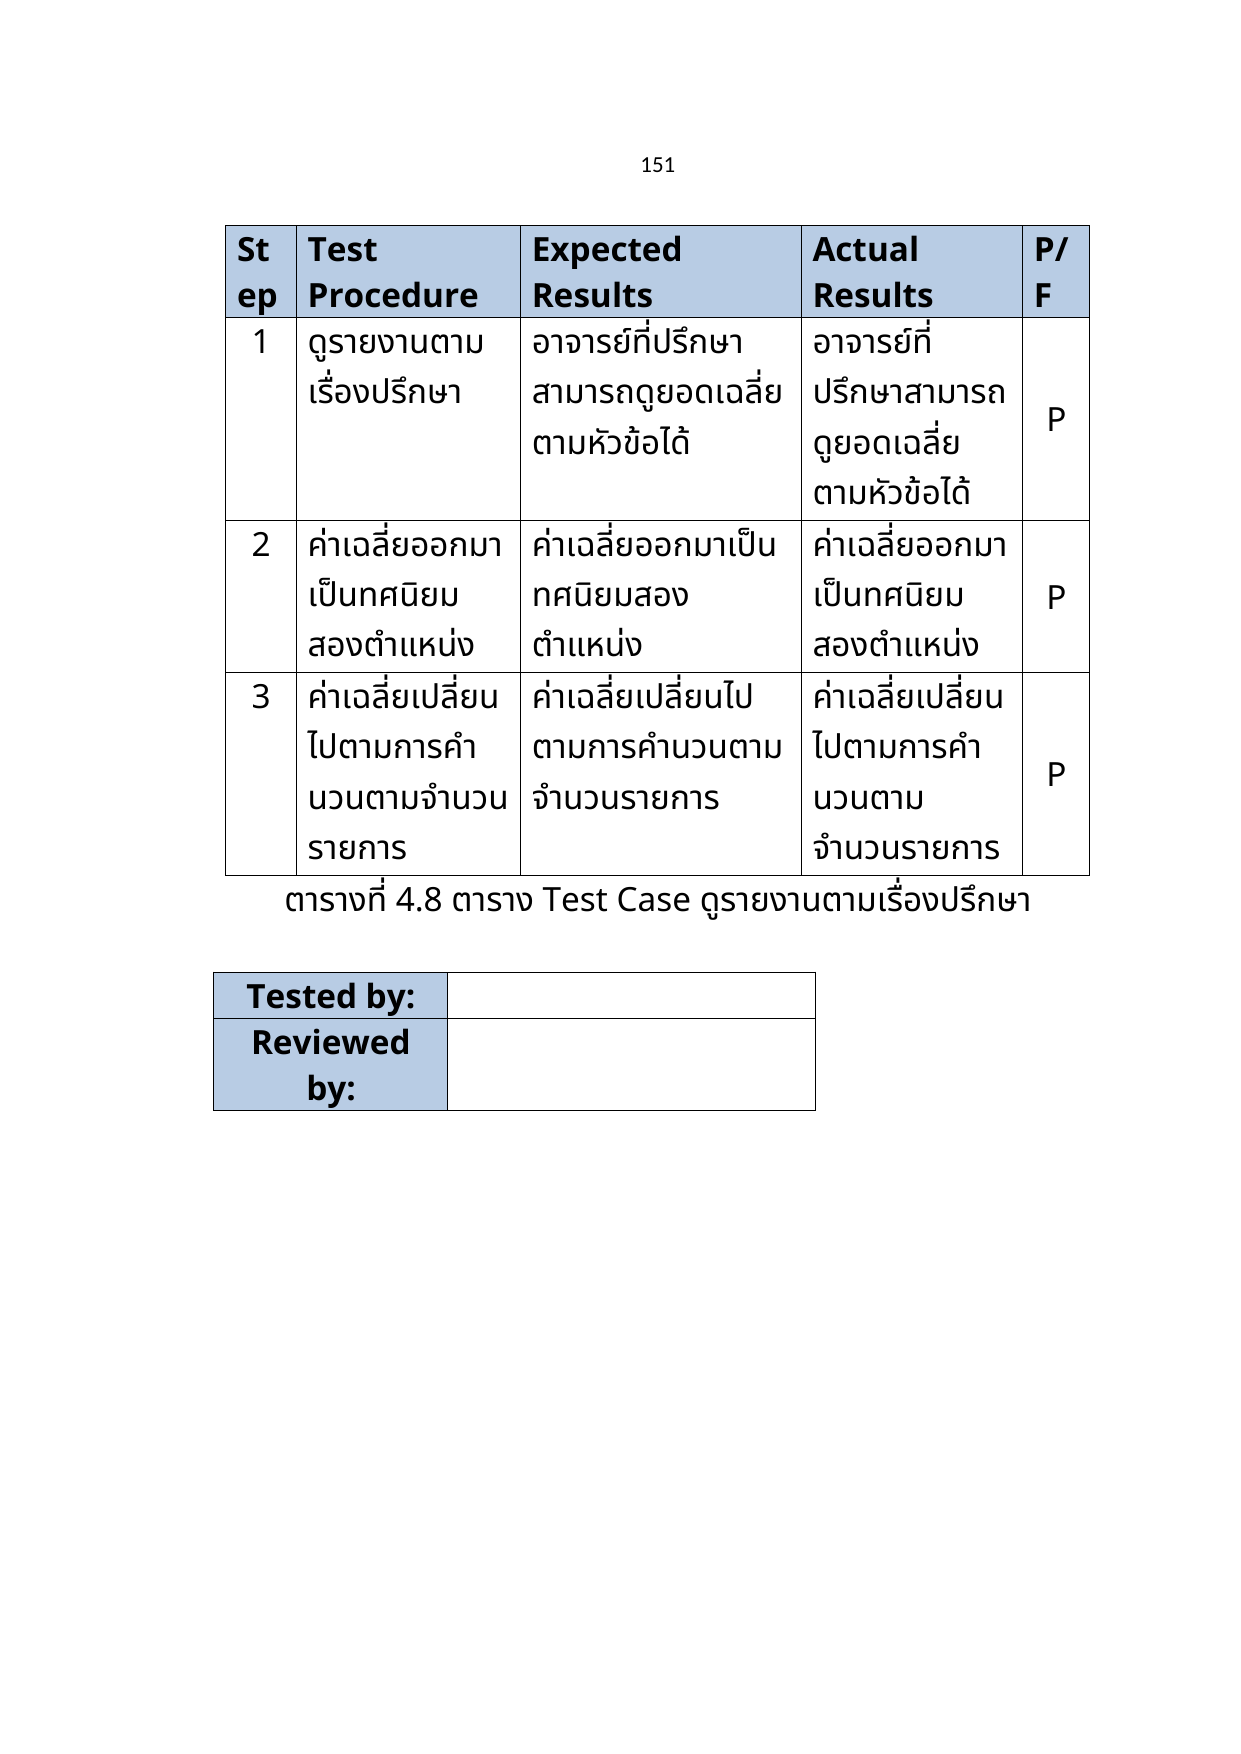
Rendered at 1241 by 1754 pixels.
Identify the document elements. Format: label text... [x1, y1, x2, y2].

table_cell 1 [226, 318, 296, 519]
table_cell Reviewed by: [214, 1019, 447, 1110]
table_cell ค่าเฉลี่ยเปลี่ยนไปตามการคำนวนตามจำนวนรายการ [802, 673, 1022, 874]
table_header Test Procedure [297, 226, 520, 317]
table_cell 2 [226, 521, 296, 672]
table_cell ค่าเฉลี่ยเปลี่ยนไปตามการคำนวนตามจำนวนรายการ [297, 673, 520, 874]
table_header P/F [1023, 226, 1089, 317]
table_cell ดูรายงานตามเรื่องปรึกษา [297, 318, 520, 519]
table_header Tested by: [214, 973, 447, 1018]
table_cell อาจารย์ที่ปรึกษาสามารถดูยอดเฉลี่ยตามหัวข้อได้ [802, 318, 1022, 519]
table_header Expected Results [521, 226, 801, 317]
table_header Step [226, 226, 296, 317]
text ตารางที่ 4.8 ตาราง Test Case ดูรายงานตามเรื่องปรึกษา [225, 876, 1090, 926]
table_cell 3 [226, 673, 296, 874]
table_cell [448, 1019, 815, 1110]
table_cell P [1023, 521, 1089, 672]
table_cell ค่าเฉลี่ยออกมาเป็นทศนิยมสองตำแหน่ง [297, 521, 520, 672]
table_cell อาจารย์ที่ปรึกษาสามารถดูยอดเฉลี่ยตามหัวข้อได้ [521, 318, 801, 519]
table_cell ค่าเฉลี่ยออกมาเป็นทศนิยมสองตำแหน่ง [521, 521, 801, 672]
table_cell P [1023, 673, 1089, 874]
table_header Actual Results [802, 226, 1022, 317]
table_header [448, 973, 815, 1018]
table_cell ค่าเฉลี่ยเปลี่ยนไปตามการคำนวนตามจำนวนรายการ [521, 673, 801, 874]
table_cell ค่าเฉลี่ยออกมาเป็นทศนิยมสองตำแหน่ง [802, 521, 1022, 672]
table_cell P [1023, 318, 1089, 519]
